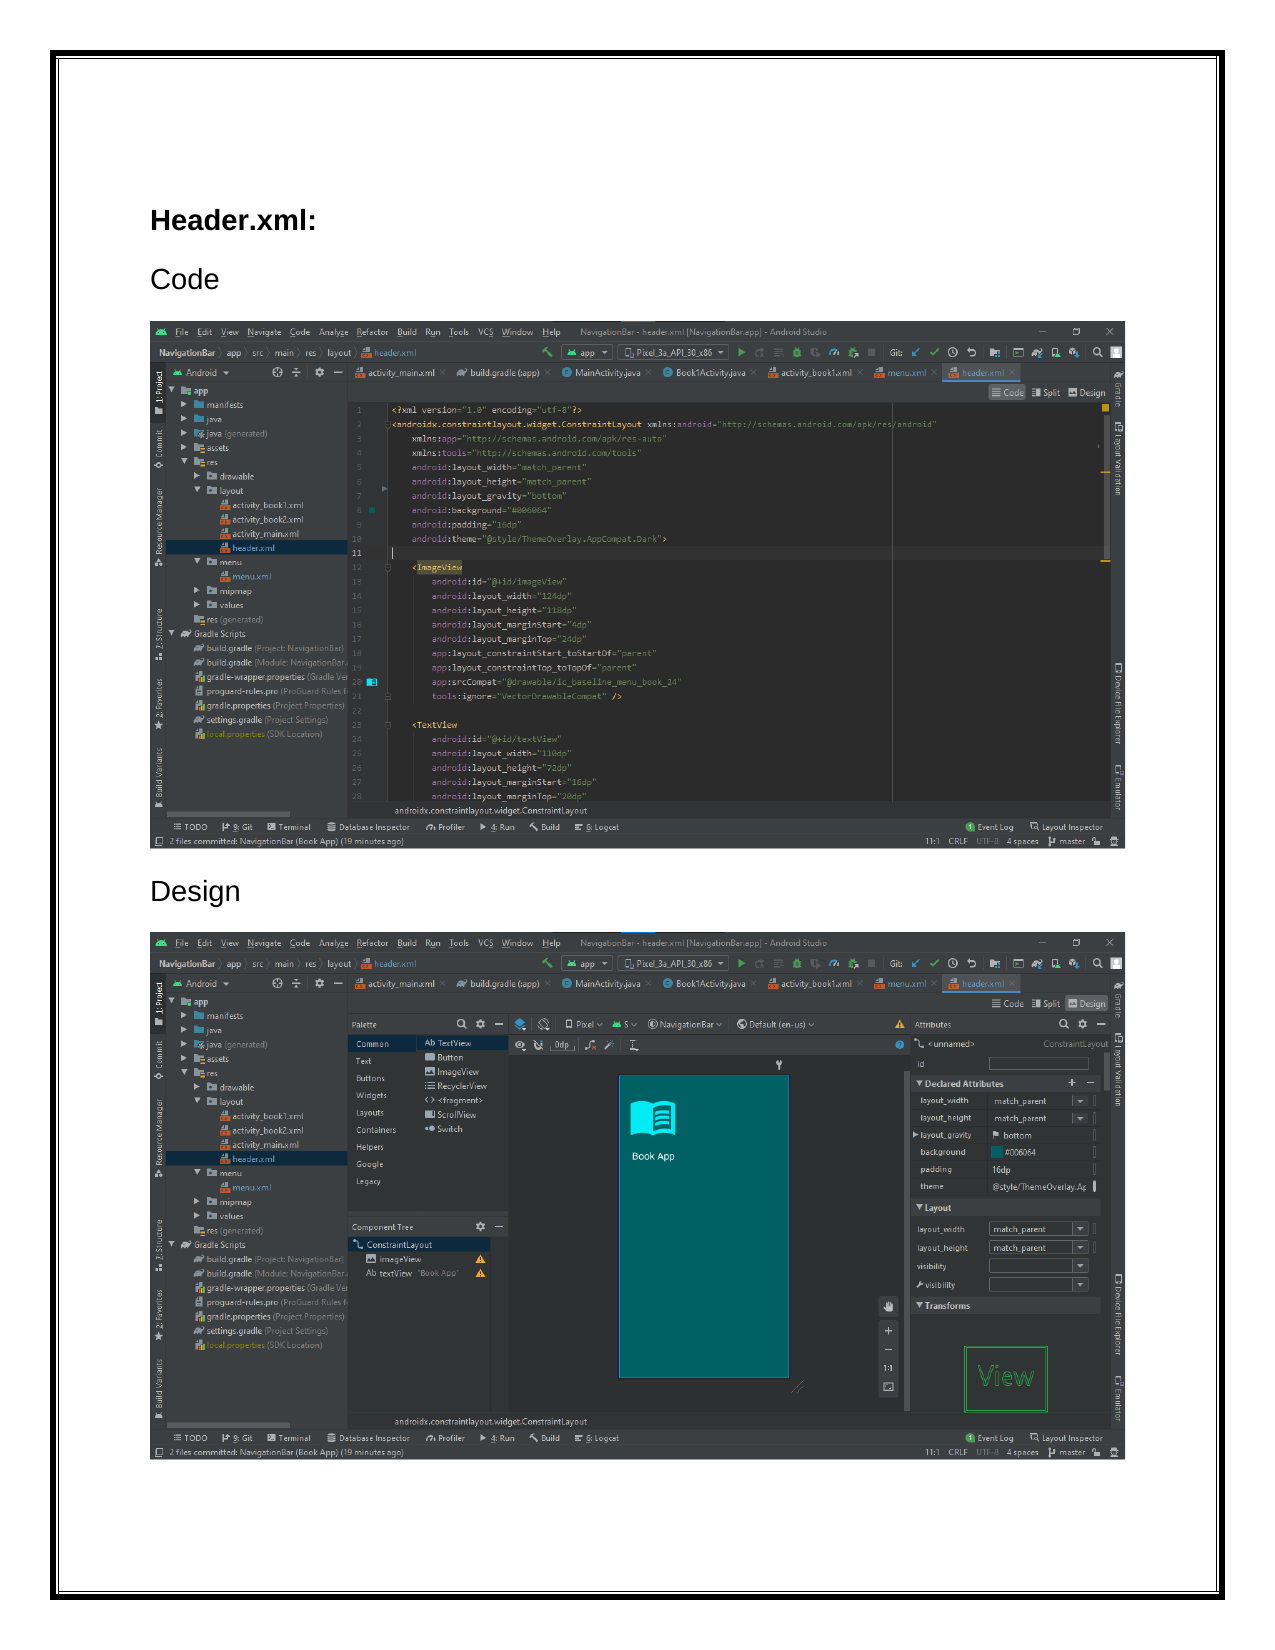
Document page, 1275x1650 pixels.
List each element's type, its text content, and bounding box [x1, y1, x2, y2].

text Code [150, 262, 1125, 296]
picture [150, 321, 1125, 849]
text Design [150, 873, 1125, 907]
picture [150, 932, 1125, 1460]
text Header.xml: [150, 203, 1125, 237]
